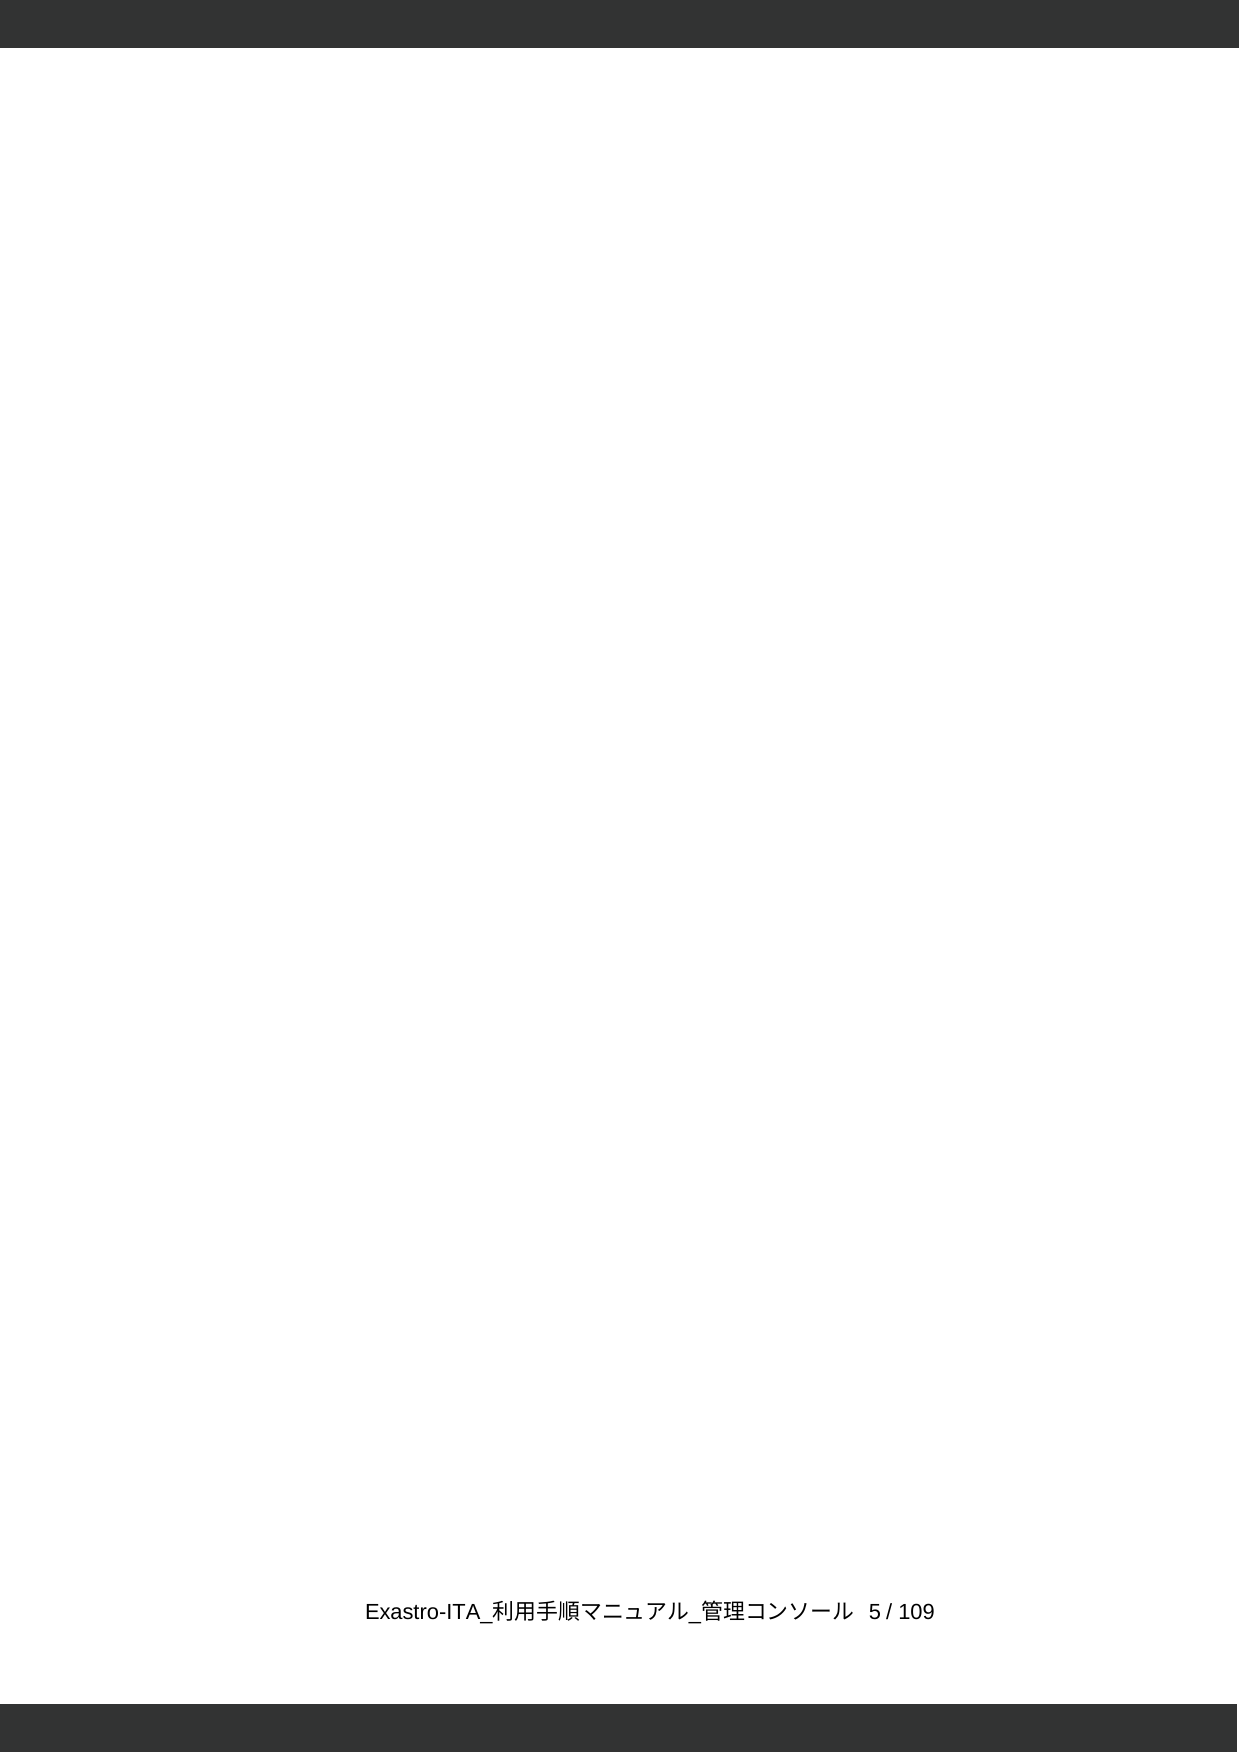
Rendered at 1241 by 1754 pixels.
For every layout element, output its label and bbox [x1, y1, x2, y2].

picture [0, 0, 1239, 48]
picture [0, 1704, 1237, 1752]
